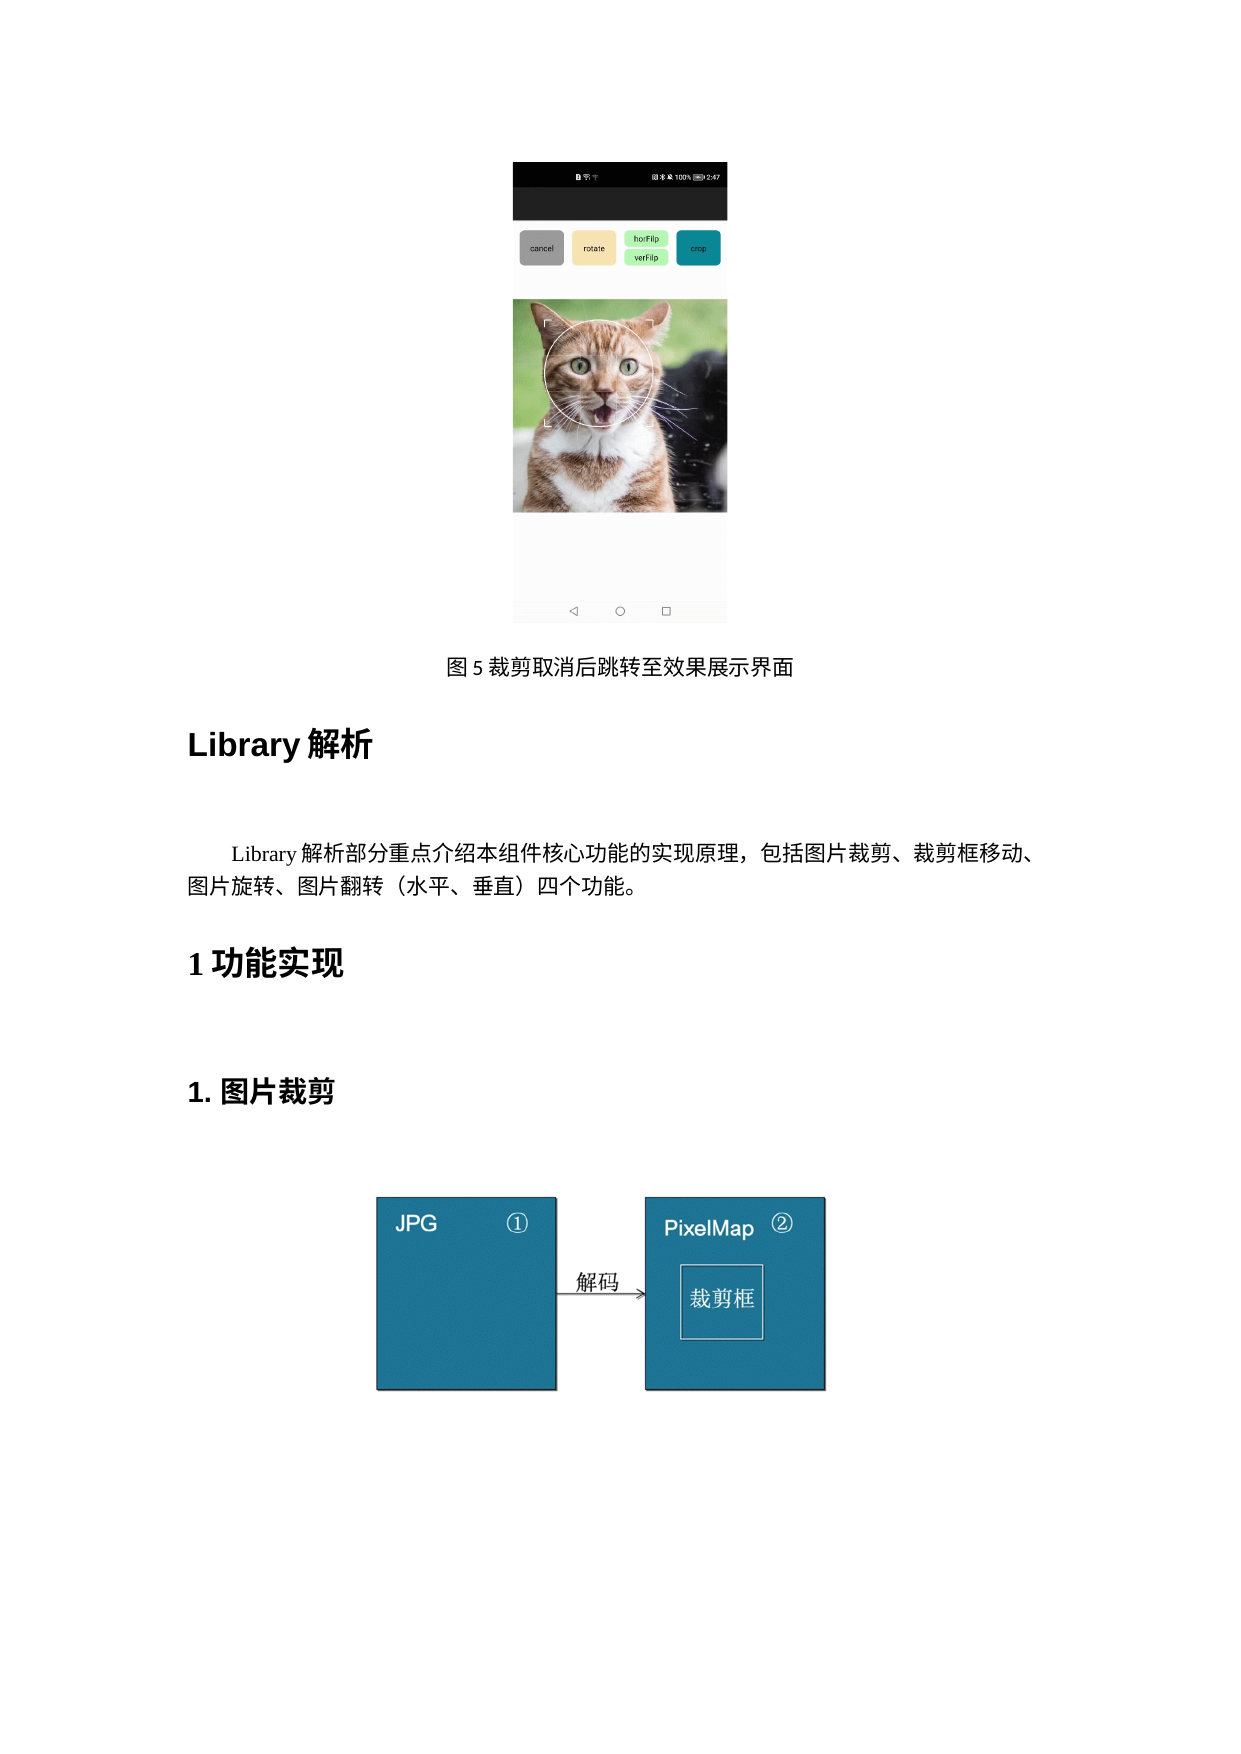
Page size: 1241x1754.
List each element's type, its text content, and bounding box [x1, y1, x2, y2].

list Library解析部分重点介绍本组件核心功能的实现原理，包括图片裁剪、裁剪框移动、图片旋转、图片翻转（水平、垂直）四个功能。 [187, 836, 1053, 901]
subtitle 图片裁剪 [187, 1057, 1053, 1122]
picture [315, 1175, 925, 1555]
subtitle Library解析 [187, 709, 1053, 774]
picture [512, 162, 728, 623]
list 图5 裁剪取消后跳转至效果展示界面 [187, 649, 1053, 682]
subtitle 1功能实现 [187, 928, 1053, 993]
